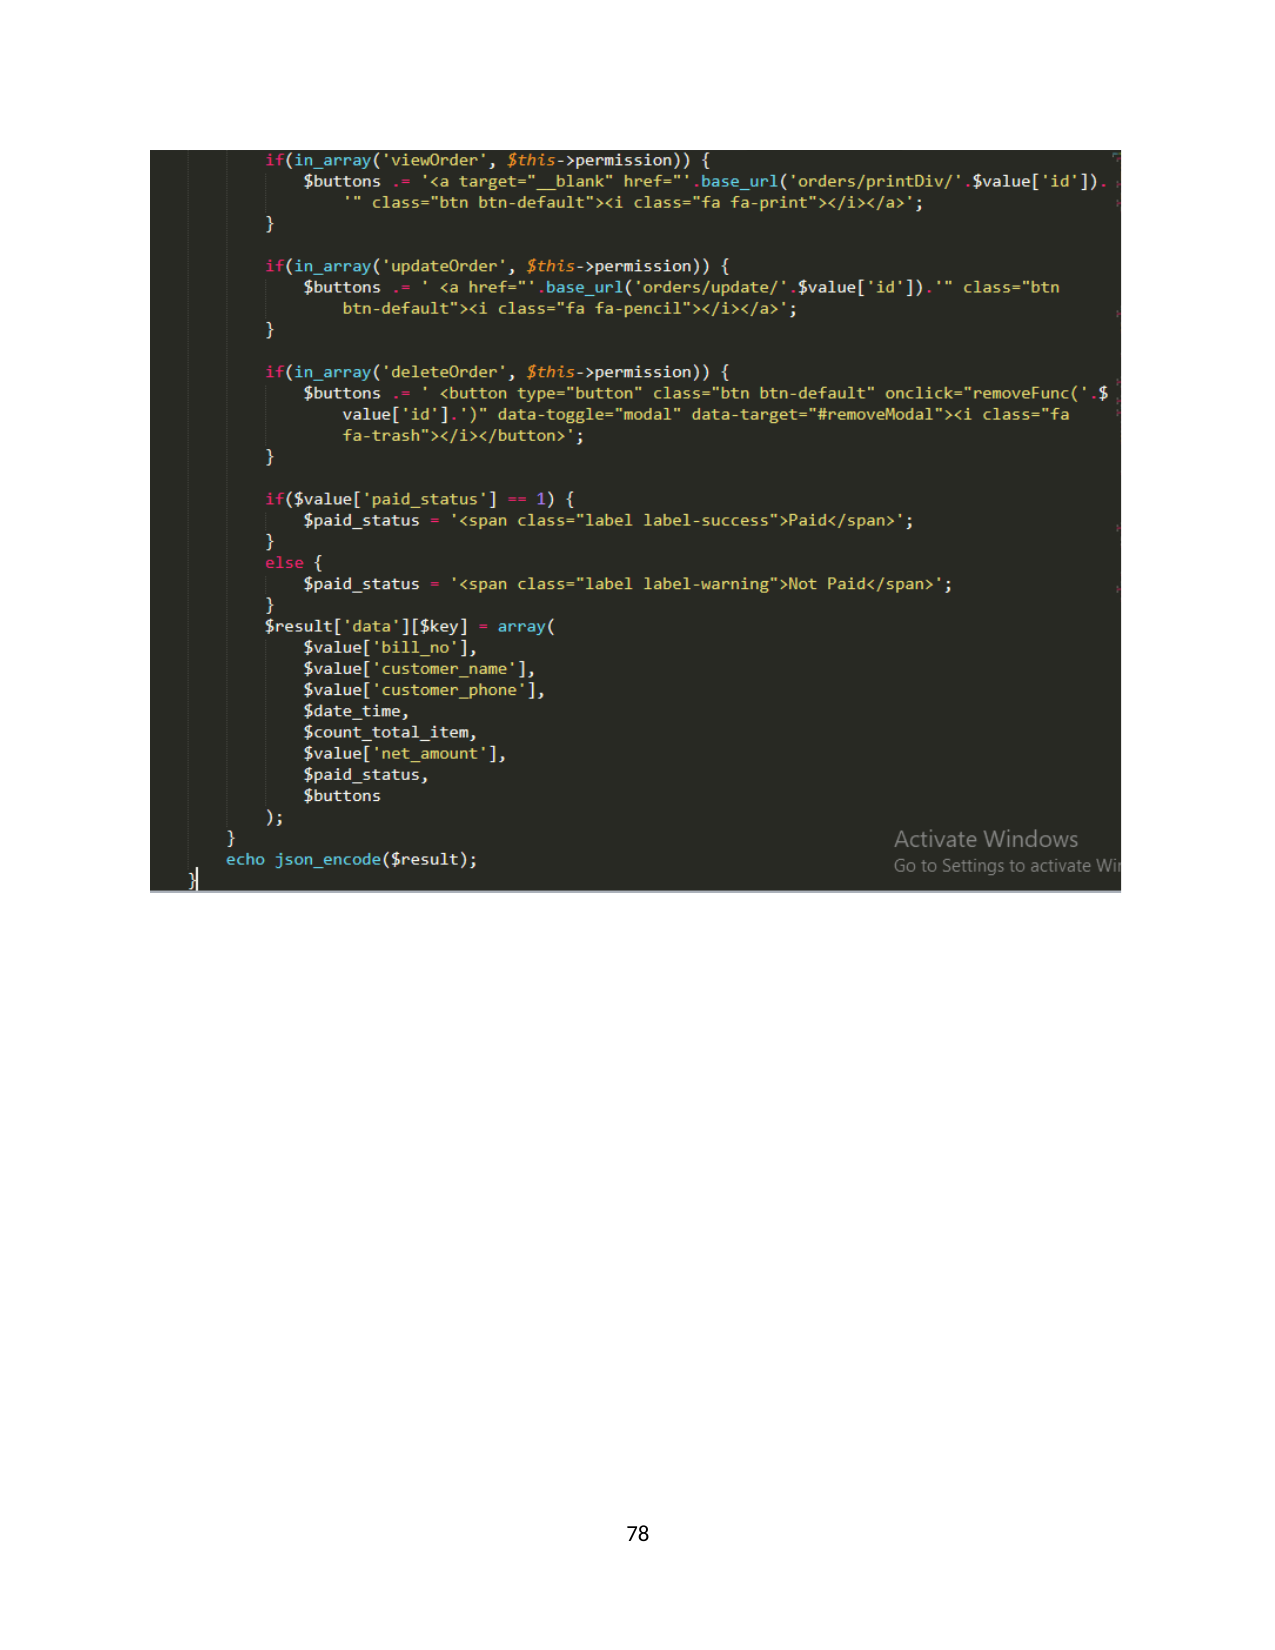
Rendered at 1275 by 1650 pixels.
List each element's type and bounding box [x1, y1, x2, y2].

picture [150, 150, 1122, 893]
